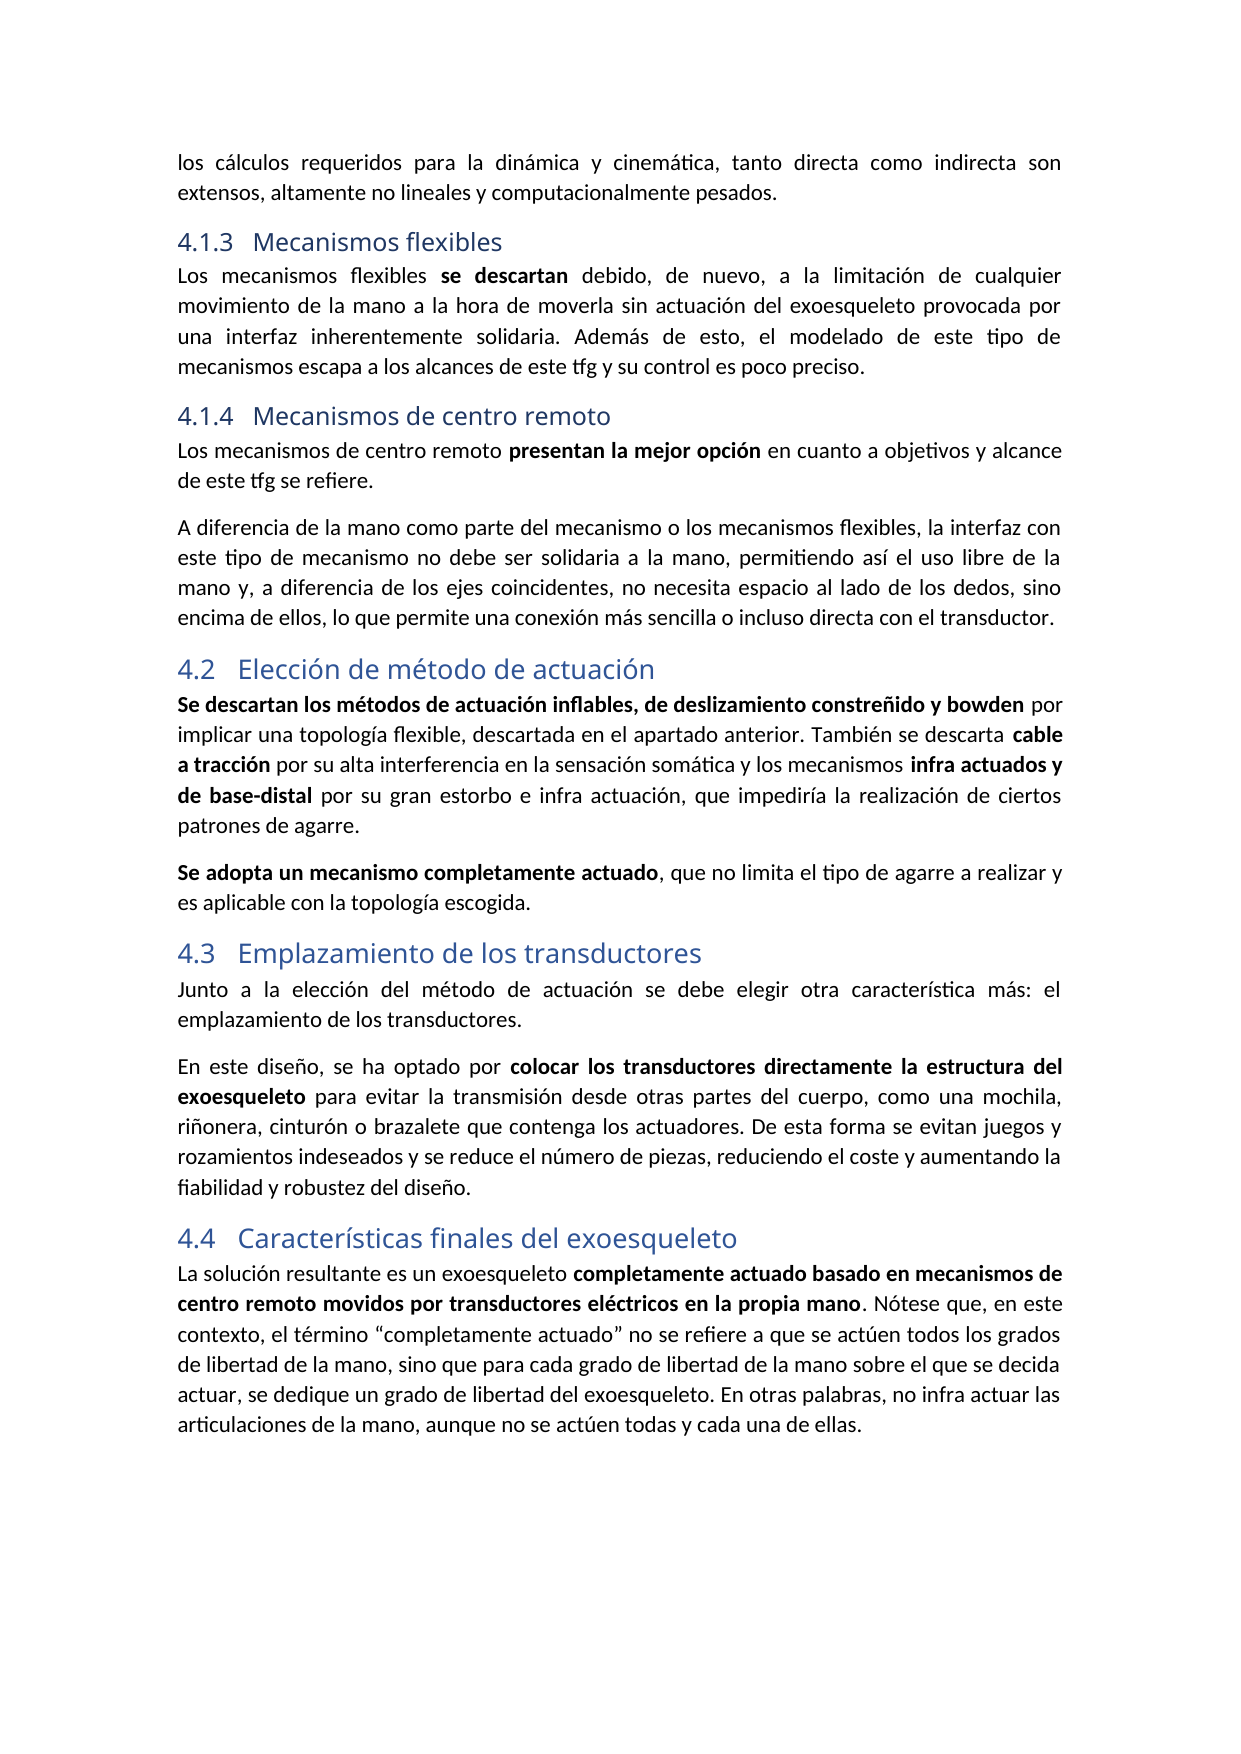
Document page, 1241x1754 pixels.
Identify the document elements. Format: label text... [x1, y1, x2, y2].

text Se adopta un mecanismo completamente actuado, que no limita el tipo de agarre a realizar y es aplicable con la topología escogida. [177, 858, 1063, 916]
subtitle Emplazamiento de los transductores [177, 935, 1063, 972]
text En este diseño, se ha optado por colocar los transductores directamente la estructura del exoesqueleto para evitar la transmisión desde otras partes del cuerpo, como una mochila, riñonera, cinturón o brazalete que contenga los actuadores. De esta forma se evitan juegos y rozamientos indeseados y se reduce el número de piezas, reduciendo el coste y aumentando la fiabilidad y robustez del diseño. [177, 1052, 1063, 1201]
text Los mecanismos de centro remoto presentan la mejor opción en cuanto a objetivos y alcance de este tfg se refiere. [177, 436, 1063, 494]
subtitle Características finales del exoesqueleto [177, 1219, 1063, 1256]
text A diferencia de la mano como parte del mecanismo o los mecanismos flexibles, la interfaz con este tipo de mecanismo no debe ser solidaria a la mano, permitiendo así el uso libre de la mano y, a diferencia de los ejes coincidentes, no necesita espacio al lado de los dedos, sino encima de ellos, lo que permite una conexión más sencilla o incluso directa con el transductor. [177, 513, 1063, 631]
text Se descartan los métodos de actuación inflables, de deslizamiento constreñido y bowden por implicar una topología flexible, descartada en el apartado anterior. También se descarta cable a tracción por su alta interferencia en la sensación somática y los mecanismos infra actuados y de base-distal por su gran estorbo e infra actuación, que impediría la realización de ciertos patrones de agarre. [177, 690, 1063, 839]
text Junto a la elección del método de actuación se debe elegir otra característica más: el emplazamiento de los transductores. [177, 975, 1063, 1033]
text La solución resultante es un exoesqueleto completamente actuado basado en mecanismos de centro remoto movidos por transductores eléctricos en la propia mano. Nótese que, en este contexto, el término “completamente actuado” no se refiere a que se actúen todos los grados de libertad de la mano, sino que para cada grado de libertad de la mano sobre el que se decida actuar, se dedique un grado de libertad del exoesqueleto. En otras palabras, no infra actuar las articulaciones de la mano, aunque no se actúen todas y cada una de ellas. [177, 1259, 1063, 1438]
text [177, 148, 1063, 206]
subtitle Mecanismos de centro remoto [177, 399, 1063, 433]
subtitle Elección de método de actuación [177, 650, 1063, 687]
subtitle Mecanismos flexibles [177, 225, 1063, 259]
text Los mecanismos flexibles se descartan debido, de nuevo, a la limitación de cualquier movimiento de la mano a la hora de moverla sin actuación del exoesqueleto provocada por una interfaz inherentemente solidaria. Además de esto, el modelado de este tipo de mecanismos escapa a los alcances de este tfg y su control es poco preciso. [177, 261, 1063, 380]
